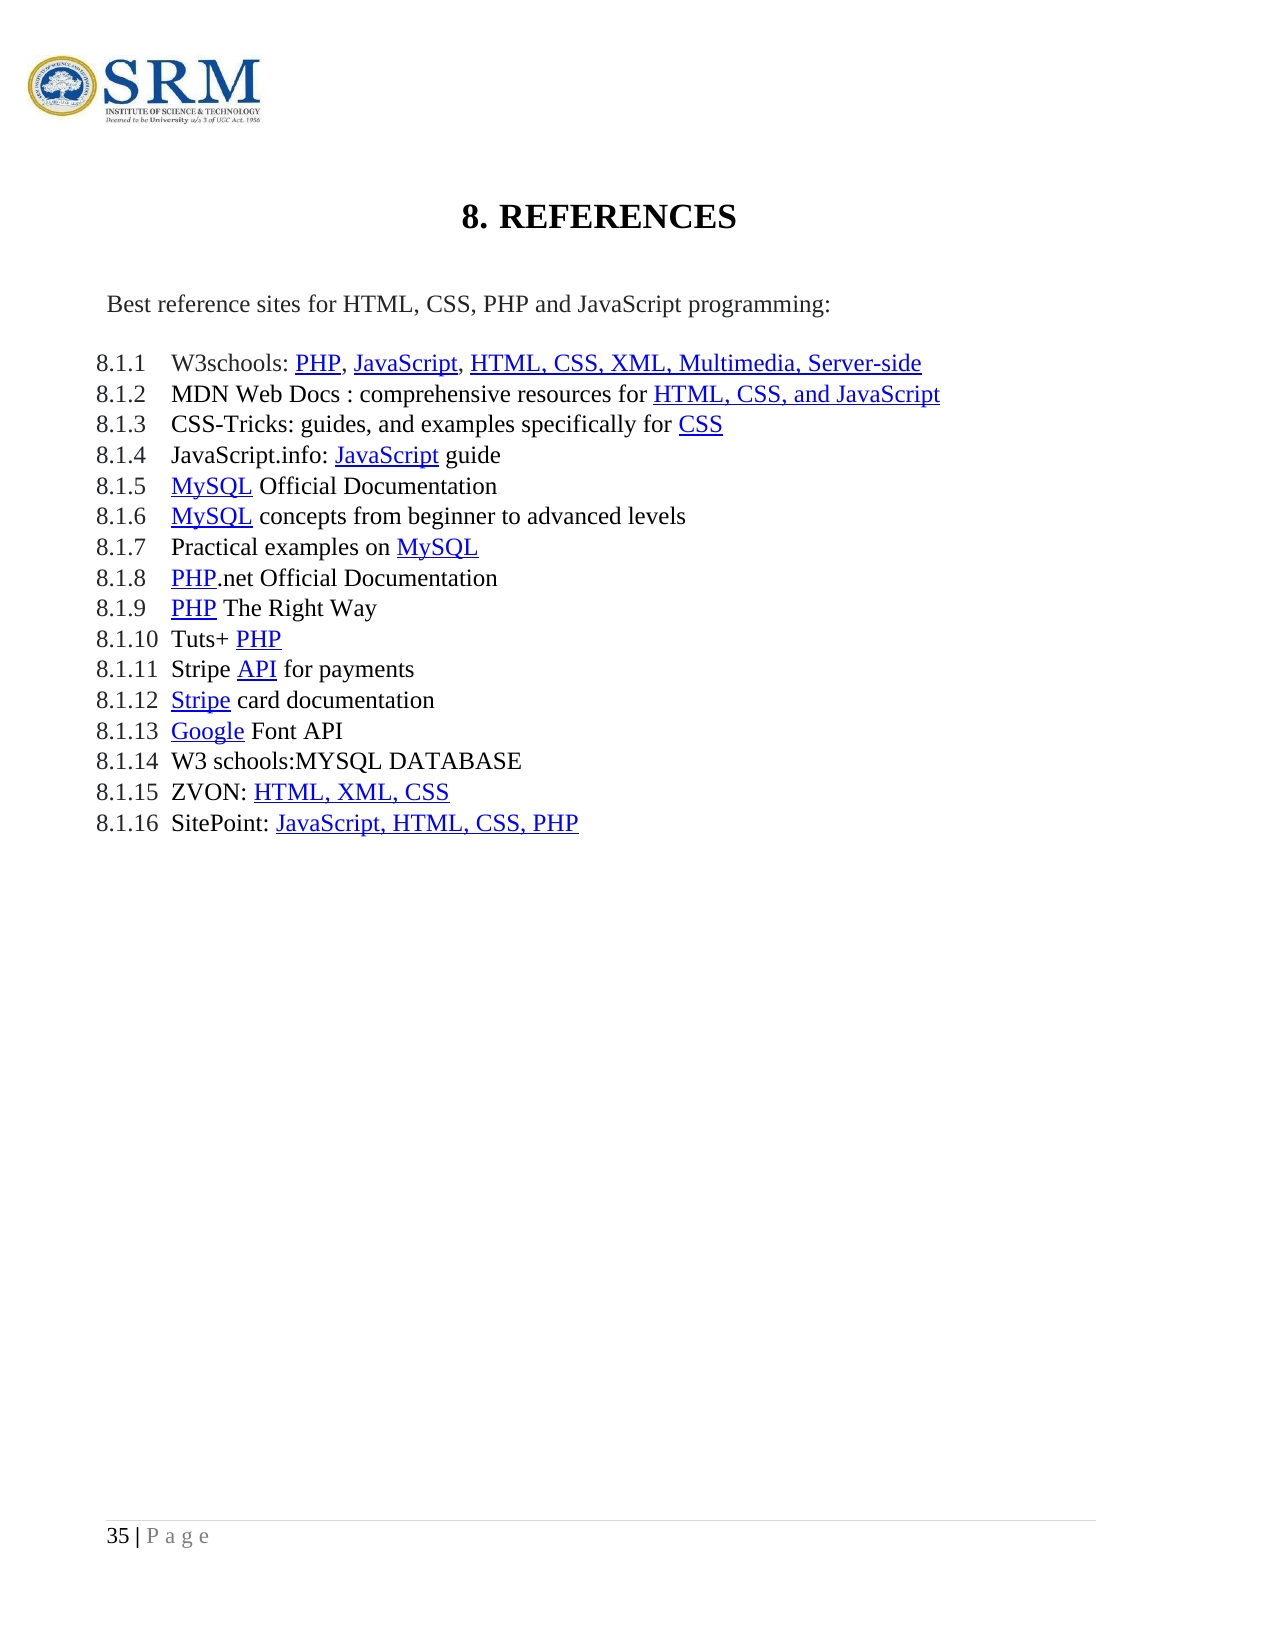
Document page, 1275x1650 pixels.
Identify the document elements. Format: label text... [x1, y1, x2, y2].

list ZVON: HTML, XML, CSS [96, 776, 1108, 806]
list Tuts+ PHP [96, 623, 1108, 653]
list CSS-Tricks: guides, and examples specifically for CSS [96, 408, 1108, 439]
list W3 schools:MYSQL DATABASE [96, 745, 1108, 776]
picture [27, 55, 263, 125]
list MySQL concepts from beginner to advanced levels [96, 500, 1108, 531]
list MDN Web Docs : comprehensive resources for HTML, CSS, and JavaScript [96, 378, 1108, 408]
text Best reference sites for HTML, CSS, PHP and JavaScript programming: [106, 289, 1108, 318]
subtitle REFERENCES [461, 195, 1108, 236]
list SitePoint: JavaScript, HTML, CSS, PHP [96, 806, 1108, 837]
list W3schools: PHP, JavaScript, HTML, CSS, XML, Multimedia, Server-side [96, 347, 1108, 378]
list Google Font API [96, 714, 1108, 745]
list PHP The Right Way [96, 592, 1108, 623]
list JavaScript.info: JavaScript guide [96, 439, 1108, 469]
list PHP.net Official Documentation [96, 561, 1108, 592]
list Practical examples on MySQL [96, 531, 1108, 561]
list MySQL Official Documentation [96, 469, 1108, 500]
list Stripe card documentation [96, 684, 1108, 714]
list Stripe API for payments [96, 653, 1108, 684]
